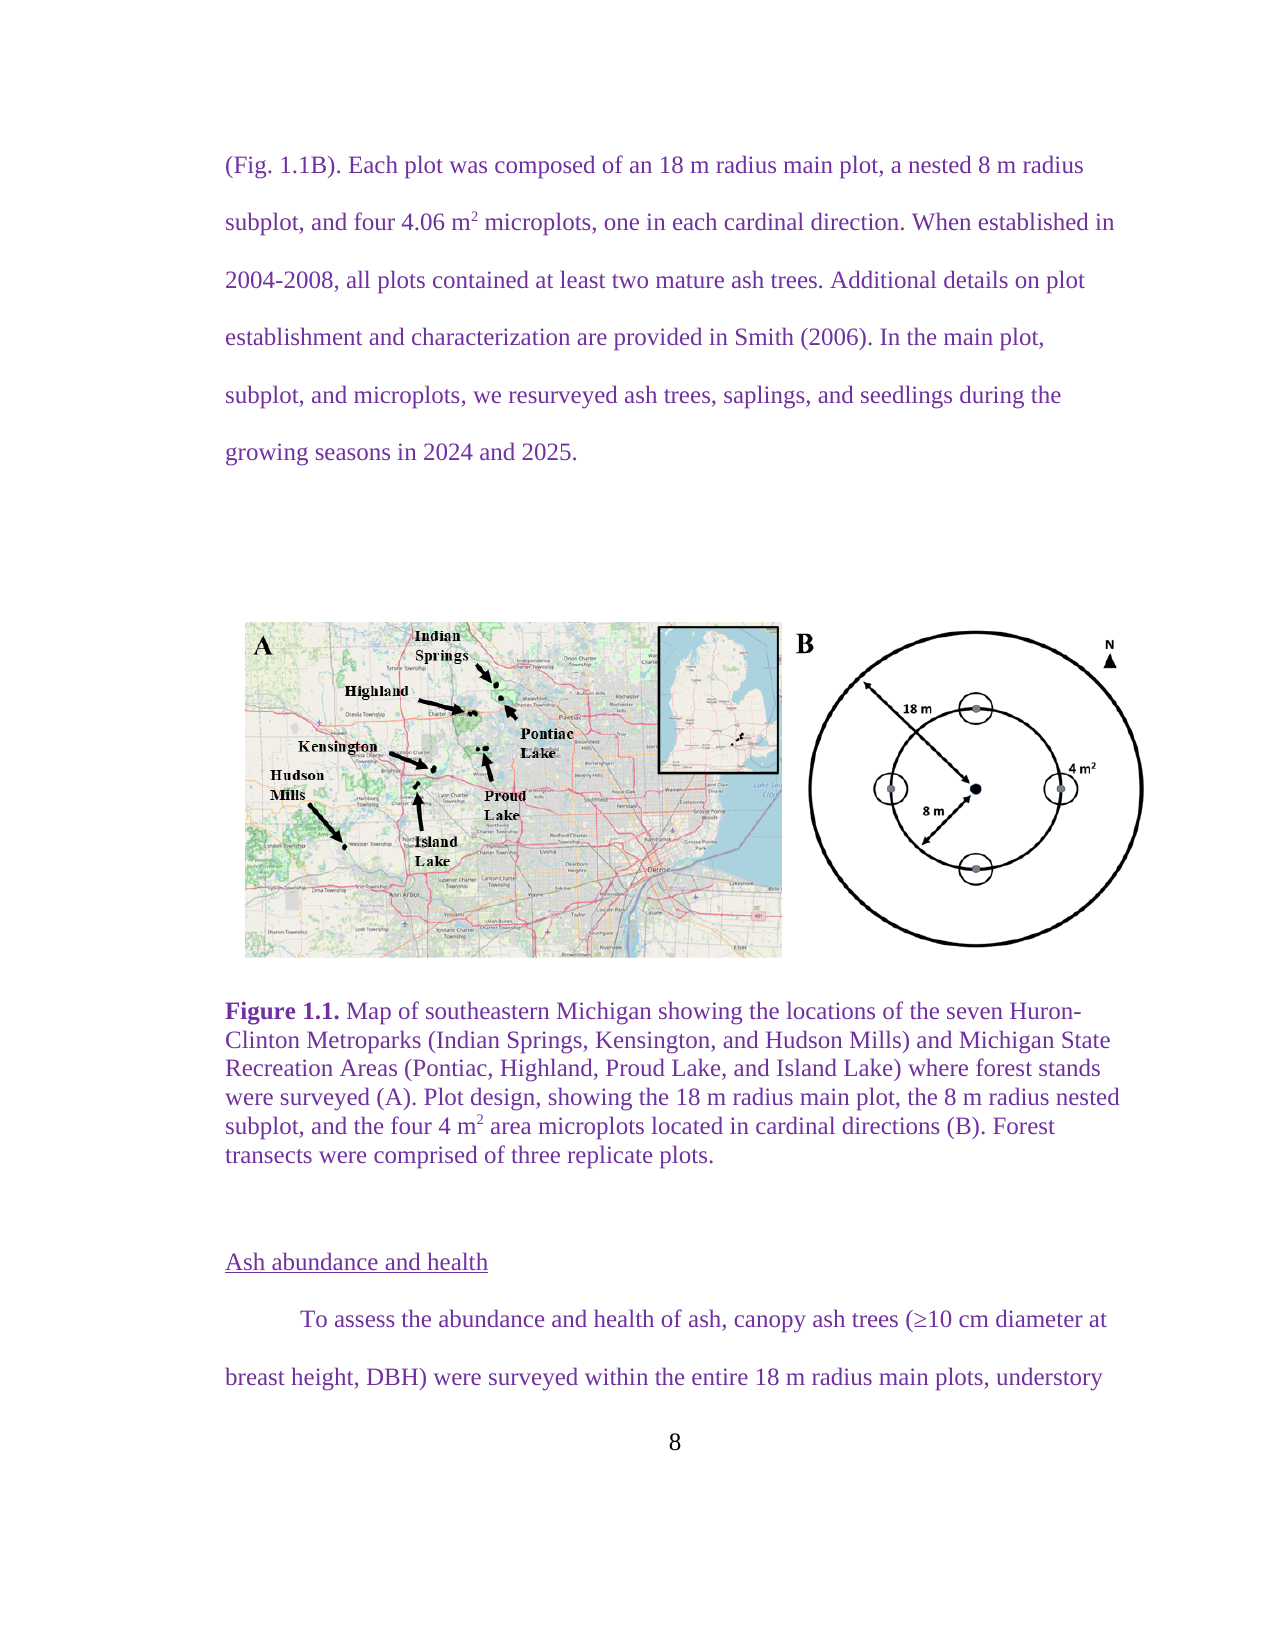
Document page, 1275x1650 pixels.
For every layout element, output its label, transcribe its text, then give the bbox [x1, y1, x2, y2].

picture [225, 610, 1199, 968]
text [225, 1304, 1125, 1391]
text Figure 1.1. Map of southeastern Michigan showing the locations of the seven Huron-Clinton Metroparks (Indian Springs, Kensington, and Hudson Mills) and Michigan State Recreation Areas (Pontiac, Highland, Proud Lake, and Island Lake) where forest stands were surveyed (A). Plot design, showing the 18 m radius main plot, the 8 m radius nested subplot, and the four 4 m2 area microplots located in cardinal directions (B). Forest transects were comprised of three replicate plots. [225, 996, 1125, 1168]
text Ash abundance and health [225, 1247, 1125, 1276]
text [225, 150, 1125, 466]
